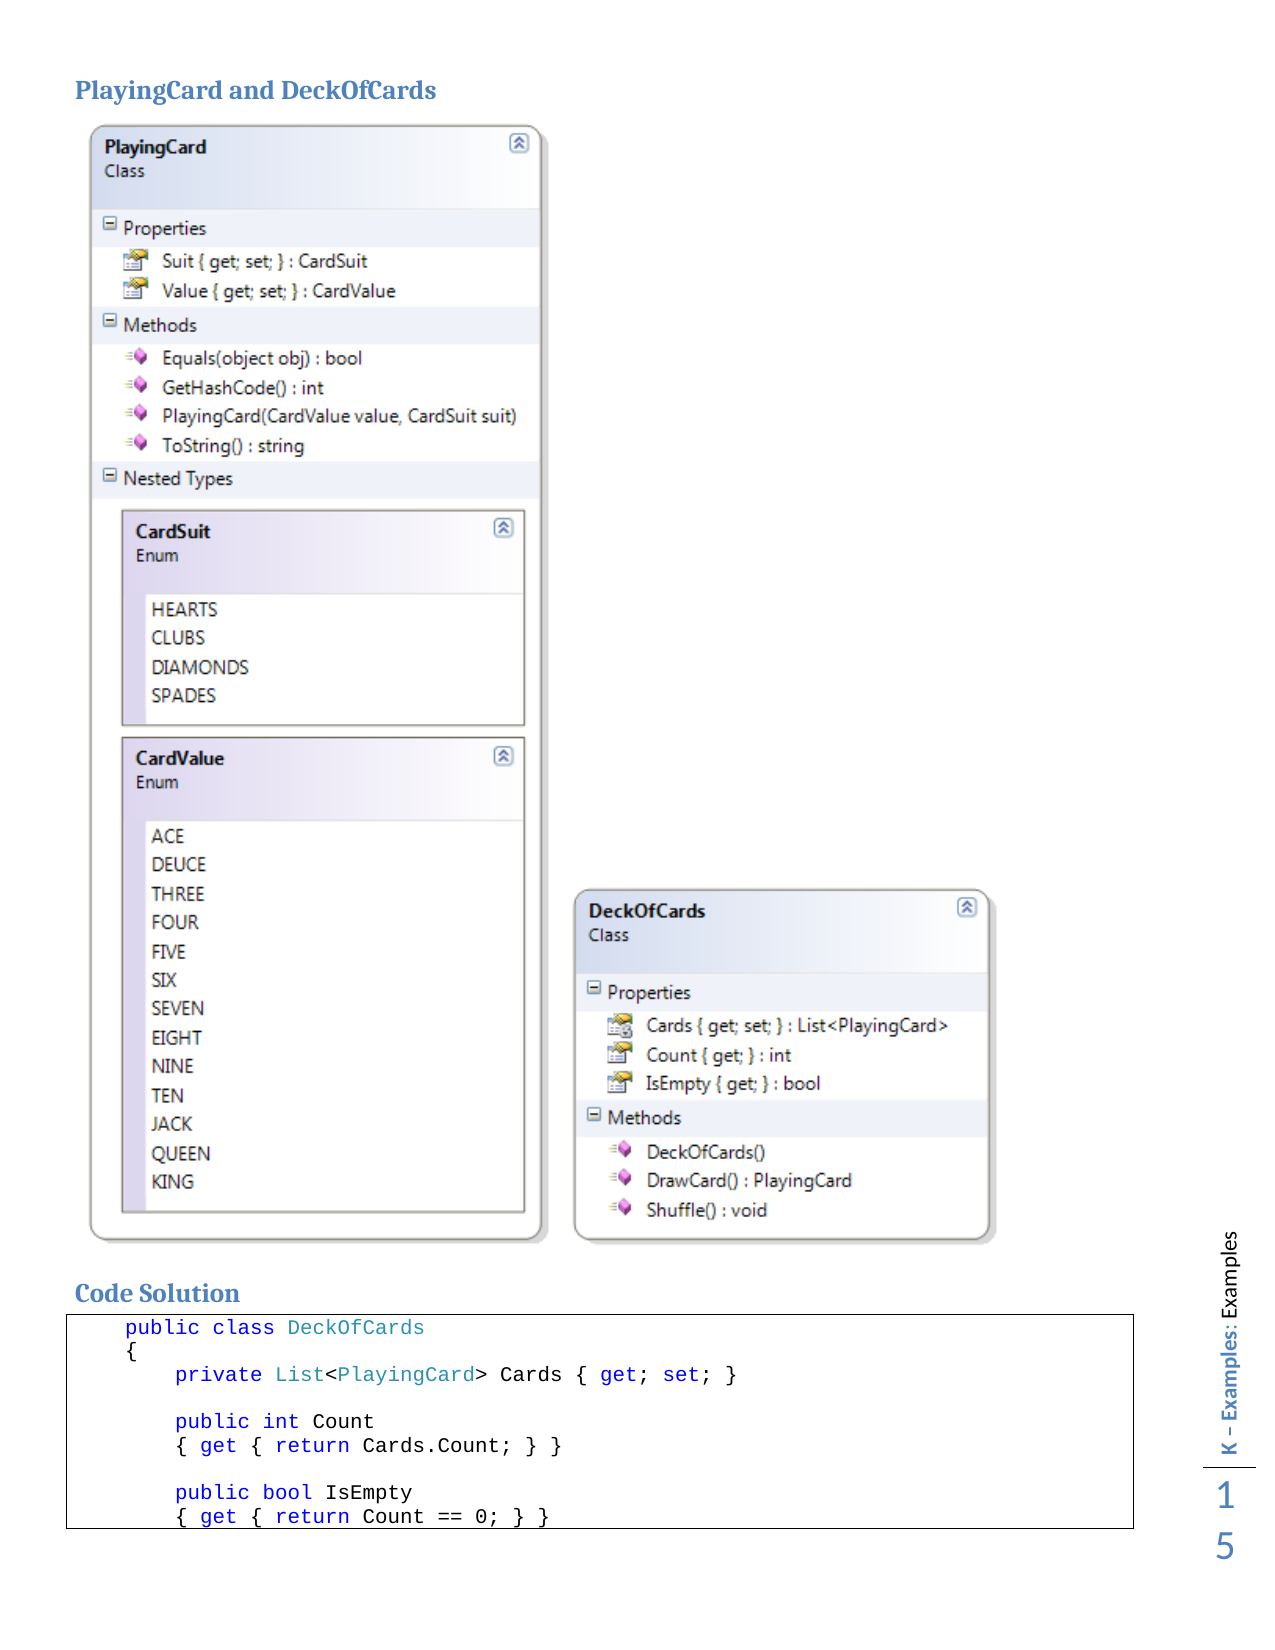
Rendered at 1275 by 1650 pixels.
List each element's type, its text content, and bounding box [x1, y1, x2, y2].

text public bool IsEmpty [75, 1482, 1125, 1506]
text public int Count [75, 1411, 1125, 1435]
text private List<PlayingCard> Cards { get; set; } [75, 1364, 1125, 1388]
picture [560, 874, 1003, 1253]
text public class DeckOfCards [67, 1315, 1133, 1340]
subtitle Code Solution [75, 1278, 1125, 1309]
subtitle PlayingCard and DeckOfCards [75, 75, 1125, 106]
text { get { return Count == 0; } } [75, 1506, 1125, 1528]
text { [75, 1340, 1125, 1364]
picture [75, 110, 555, 1253]
text { get { return Cards.Count; } } [75, 1435, 1125, 1458]
